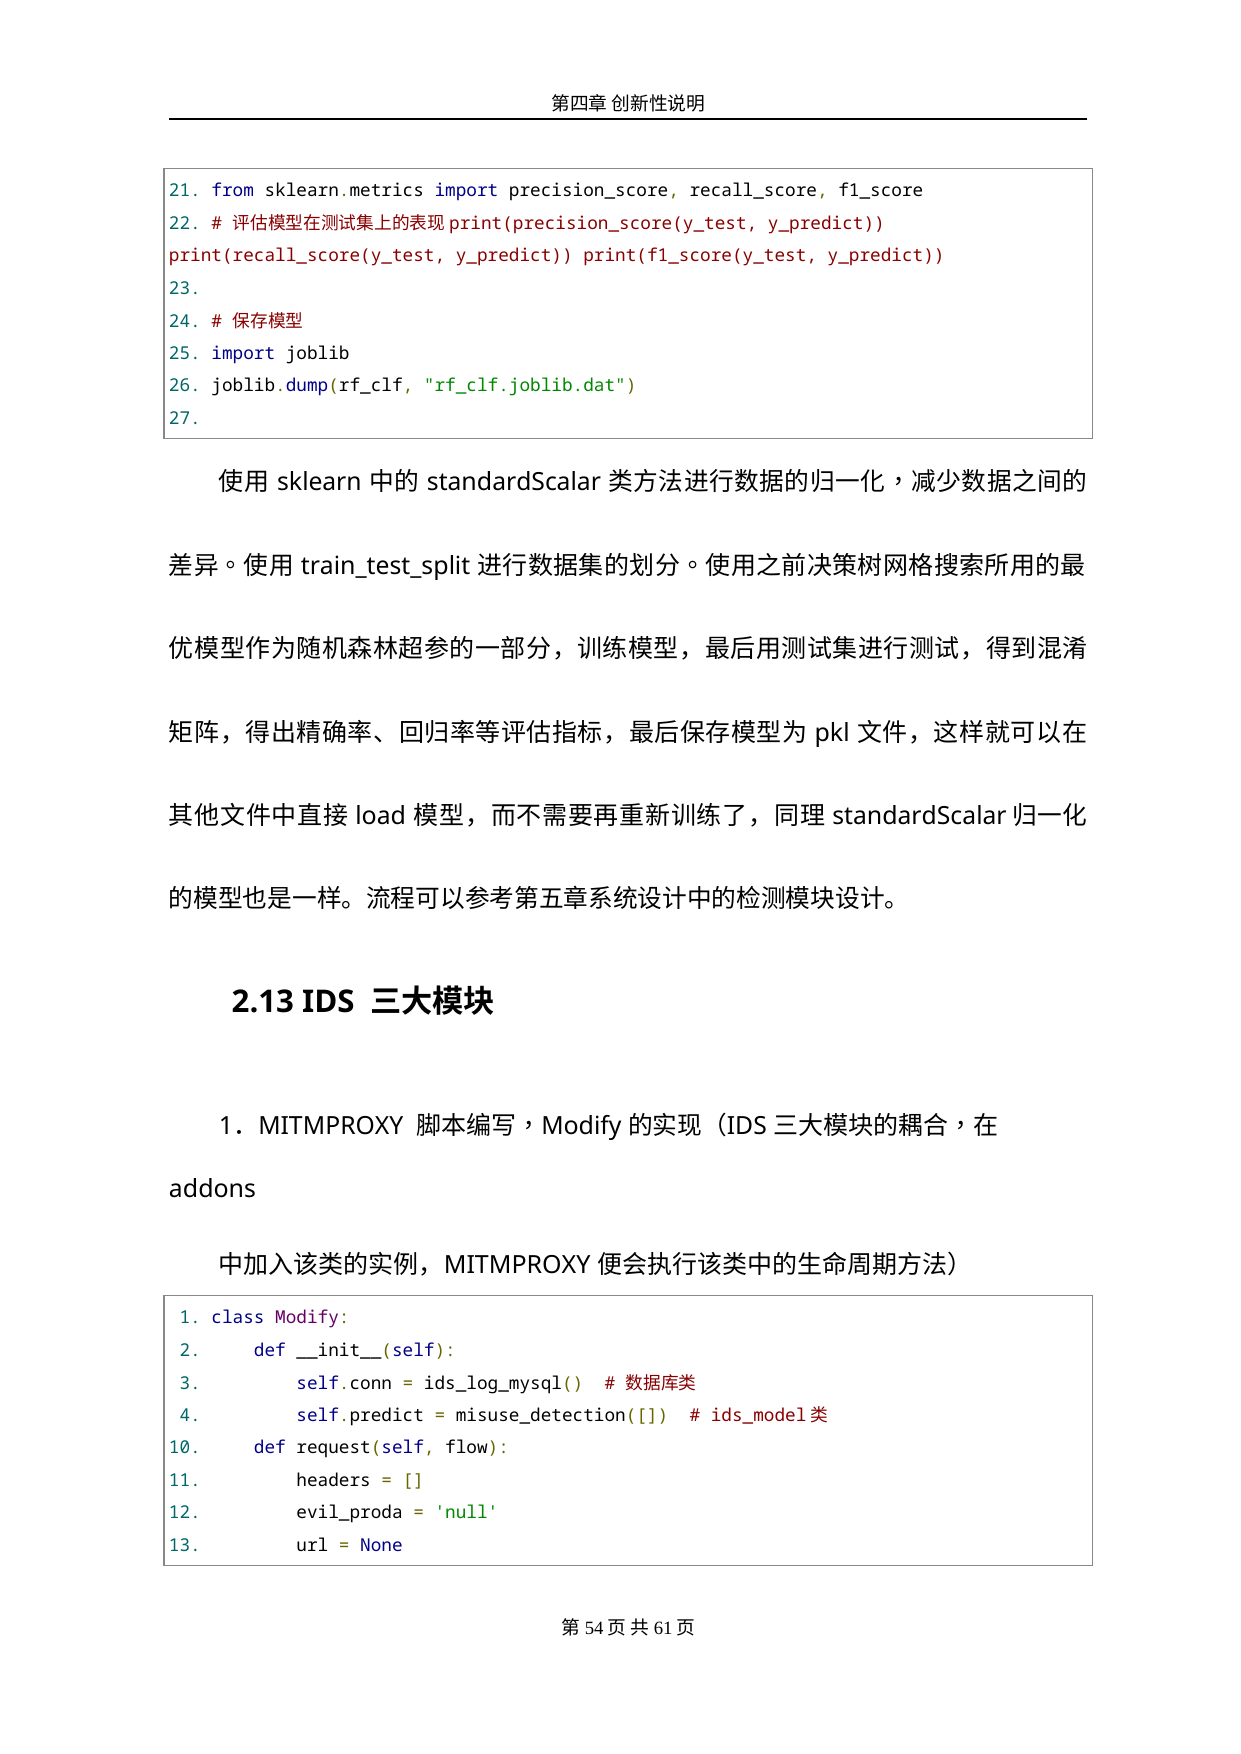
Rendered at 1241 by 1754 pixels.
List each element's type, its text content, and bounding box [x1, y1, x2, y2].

text 使用 sklearn 中的 standardScalar 类方法进行数据的归一化，减少数据之间的差异。使用 train_test_split 进行数据集的划分。使用之前决策树网格搜索所用的最优模型作为随机森林超参的一部分，训练模型，最后用测试集进行测试，得到混淆矩阵，得出精确率、回归率等评估指标，最后保存模型为 pkl 文件，这样就可以在其他文件中直接 load 模型，而不需要再重新训练了，同理 standardScalar归一化的模型也是一样。流程可以参考第五章系统设计中的检测模块设计。 [169, 448, 1087, 929]
text 22. # 评估模型在测试集上的表现 print(precision_score(y_test, y_predict)) print(recall_score(y_test, y_predict)) print(f1_score(y_test, y_predict)) [169, 206, 1087, 271]
text 中加入该类的实例，MITMPROXY 便会执行该类中的生命周期方法） [169, 1230, 1087, 1295]
text 4. self.predict = misuse_detection([]) # ids_model类 [169, 1398, 1087, 1431]
text 12. evil_proda = 'null' [169, 1496, 1087, 1522]
text 1. class Modify: [165, 1296, 1092, 1333]
text 24. # 保存模型 [169, 303, 1087, 336]
subtitle 2.13 IDS 三大模块 [169, 966, 1087, 1031]
text 3. self.conn = ids_log_mysql() # 数据库类 [169, 1366, 1087, 1398]
text 25. import joblib [169, 336, 1087, 368]
text 2. def __init__(self): [169, 1333, 1087, 1366]
text 27. [165, 395, 1092, 438]
text 10. def request(self, flow): [169, 1431, 1087, 1463]
text 26. joblib.dump(rf_clf, "rf_clf.joblib.dat") [169, 368, 1087, 395]
text 11. headers = [] [169, 1463, 1087, 1496]
text 23. [169, 271, 1087, 303]
text 1．MITMPROXY 脚本编写，Modify 的实现（IDS 三大模块的耦合，在 addons [169, 1091, 1087, 1221]
text 21. from sklearn.metrics import precision_score, recall_score, f1_score [165, 169, 1092, 206]
text 13. url = None [165, 1522, 1092, 1565]
